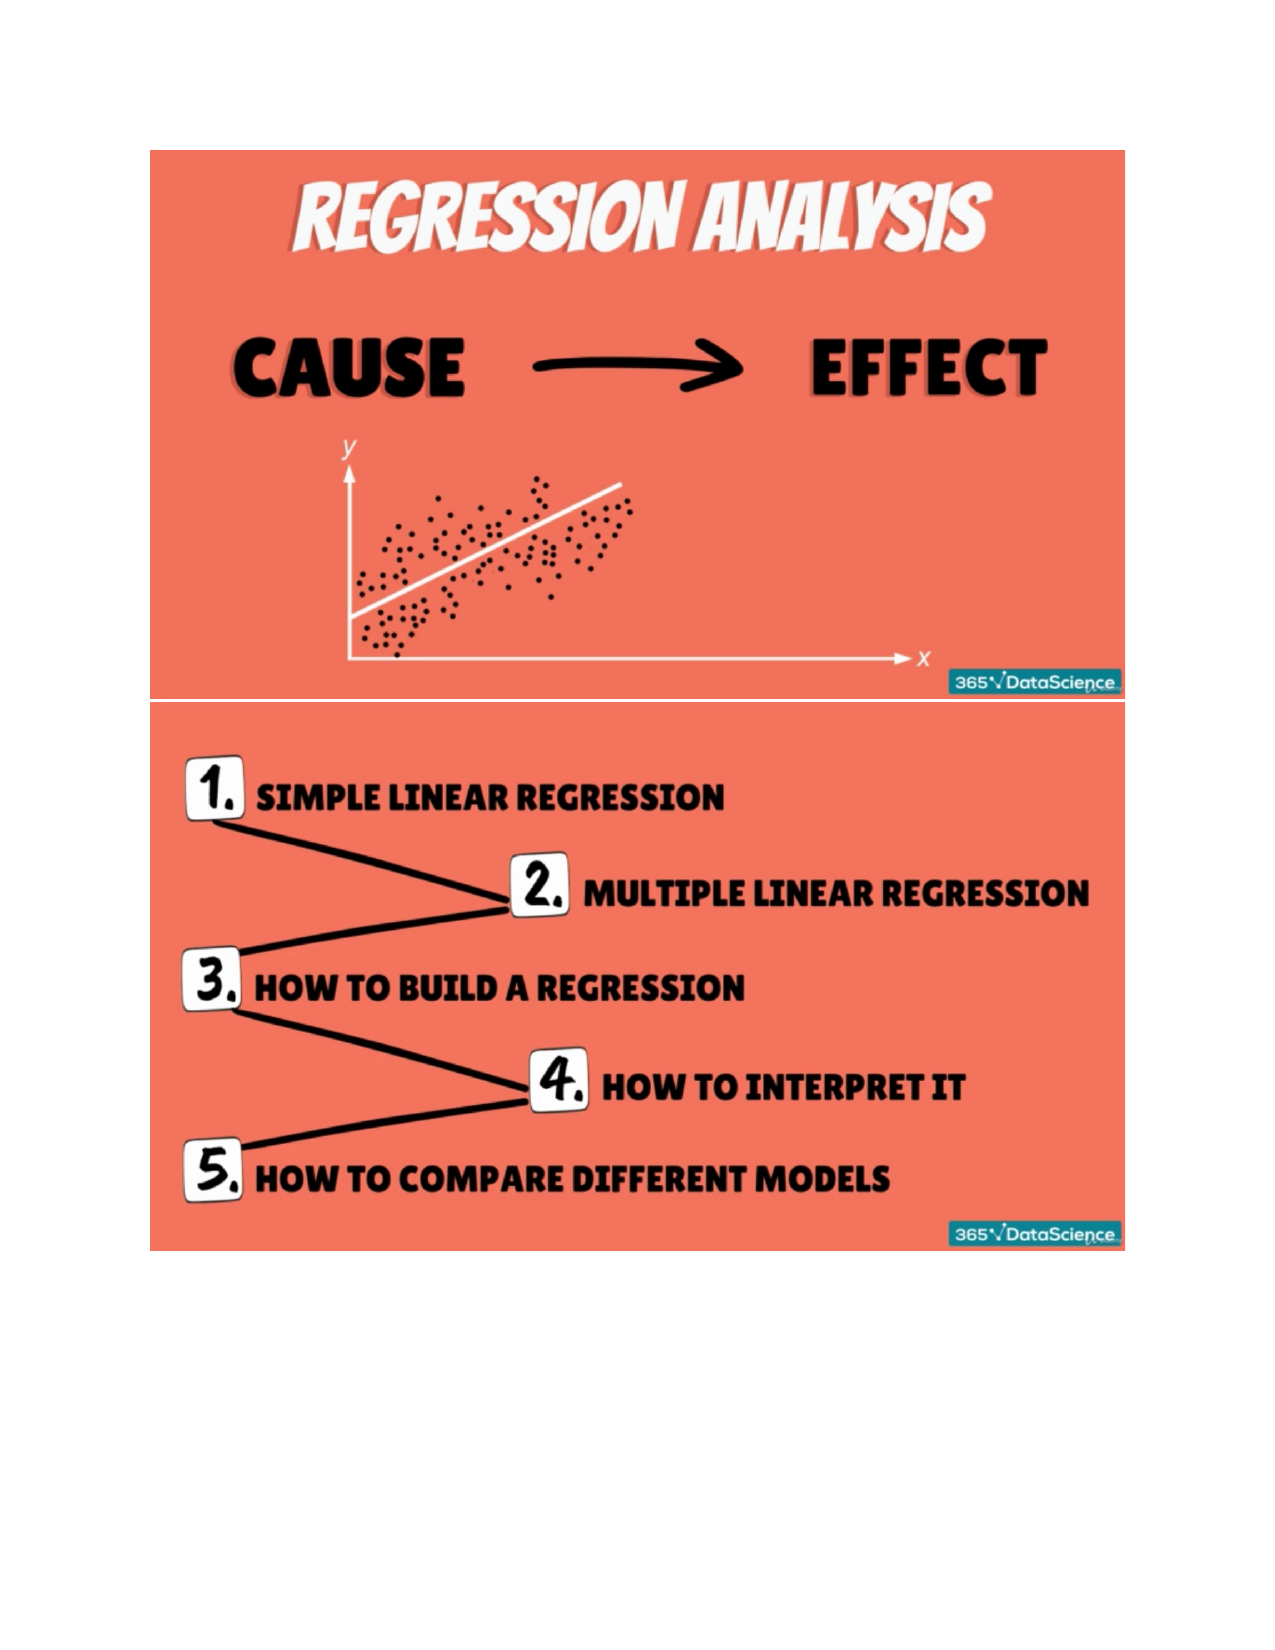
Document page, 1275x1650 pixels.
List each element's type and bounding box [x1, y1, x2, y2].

picture [150, 702, 1125, 1251]
picture [150, 150, 1125, 699]
